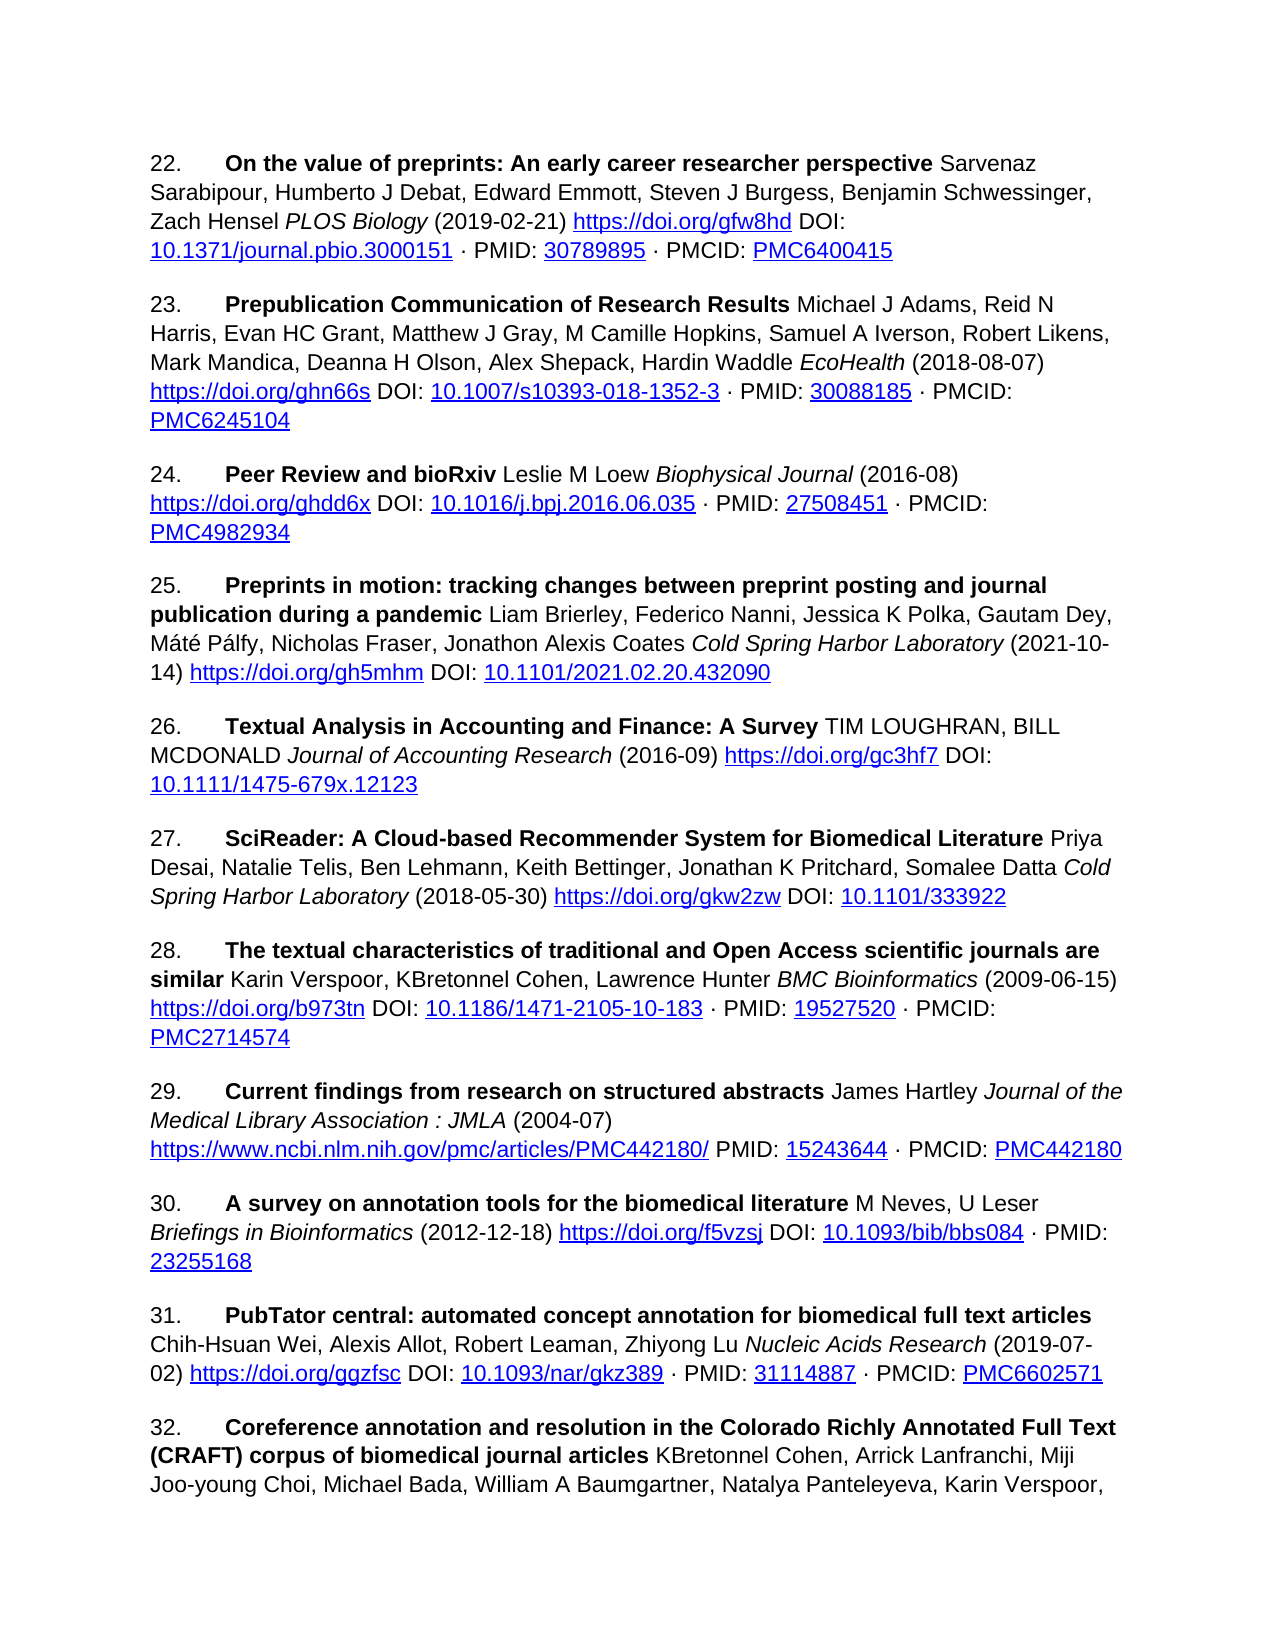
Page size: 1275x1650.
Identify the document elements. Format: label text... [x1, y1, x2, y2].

text 27. SciReader: A Cloud-based Recommender System for Biomedical Literature Priya Desai, Natalie Telis, Ben Lehmann, Keith Bettinger, Jonathan K Pritchard, Somalee Datta Cold Spring Harbor Laboratory (2018-05-30) https://doi.org/gkw2zw DOI: 10.1101/333922 [150, 825, 1125, 909]
text 24. Peer Review and bioRxiv Leslie M Loew Biophysical Journal (2016-08) https://doi.org/ghdd6x DOI: 10.1016/j.bpj.2016.06.035 · PMID: 27508451 · PMCID: PMC4982934 [150, 461, 1125, 545]
text 26. Textual Analysis in Accounting and Finance: A Survey TIM LOUGHRAN, BILL MCDONALD Journal of Accounting Research (2016-09) https://doi.org/gc3hf7 DOI: 10.1111/1475-679x.12123 [150, 713, 1125, 798]
text 25. Preprints in motion: tracking changes between preprint posting and journal publication during a pandemic Liam Brierley, Federico Nanni, Jessica K Polka, Gautam Dey, Máté Pálfy, Nicholas Fraser, Jonathon Alexis Coates Cold Spring Harbor Laboratory (2021-10-14) https://doi.org/gh5mhm DOI: 10.1101/2021.02.20.432090 [150, 572, 1125, 686]
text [150, 1413, 1125, 1498]
text 22. On the value of preprints: An early career researcher perspective Sarvenaz Sarabipour, Humberto J Debat, Edward Emmott, Steven J Burgess, Benjamin Schwessinger, Zach Hensel PLOS Biology (2019-02-21) https://doi.org/gfw8hd DOI: 10.1371/journal.pbio.3000151 · PMID: 30789895 · PMCID: PMC6400415 [150, 150, 1125, 263]
text 28. The textual characteristics of traditional and Open Access scientific journals are similar Karin Verspoor, KBretonnel Cohen, Lawrence Hunter BMC Bioinformatics (2009-06-15) https://doi.org/b973tn DOI: 10.1186/1471-2105-10-183 · PMID: 19527520 · PMCID: PMC2714574 [150, 937, 1125, 1050]
text 29. Current findings from research on structured abstracts James Hartley Journal of the Medical Library Association : JMLA (2004-07) https://www.ncbi.nlm.nih.gov/pmc/articles/PMC442180/ PMID: 15243644 · PMCID: PMC442180 [150, 1078, 1125, 1162]
text 31. PubTator central: automated concept annotation for biomedical full text articles Chih-Hsuan Wei, Alexis Allot, Robert Leaman, Zhiyong Lu Nucleic Acids Research (2019-07-02) https://doi.org/ggzfsc DOI: 10.1093/nar/gkz389 · PMID: 31114887 · PMCID: PMC6602571 [150, 1302, 1125, 1386]
text 23. Prepublication Communication of Research Results Michael J Adams, Reid N Harris, Evan HC Grant, Matthew J Gray, M Camille Hopkins, Samuel A Iverson, Robert Likens, Mark Mandica, Deanna H Olson, Alex Shepack, Hardin Waddle EcoHealth (2018-08-07) https://doi.org/ghn66s DOI: 10.1007/s10393-018-1352-3 · PMID: 30088185 · PMCID: PMC6245104 [150, 291, 1125, 433]
text 30. A survey on annotation tools for the biomedical literature M Neves, U Leser Briefings in Bioinformatics (2012-12-18) https://doi.org/f5vzsj DOI: 10.1093/bib/bbs084 · PMID: 23255168 [150, 1190, 1125, 1274]
